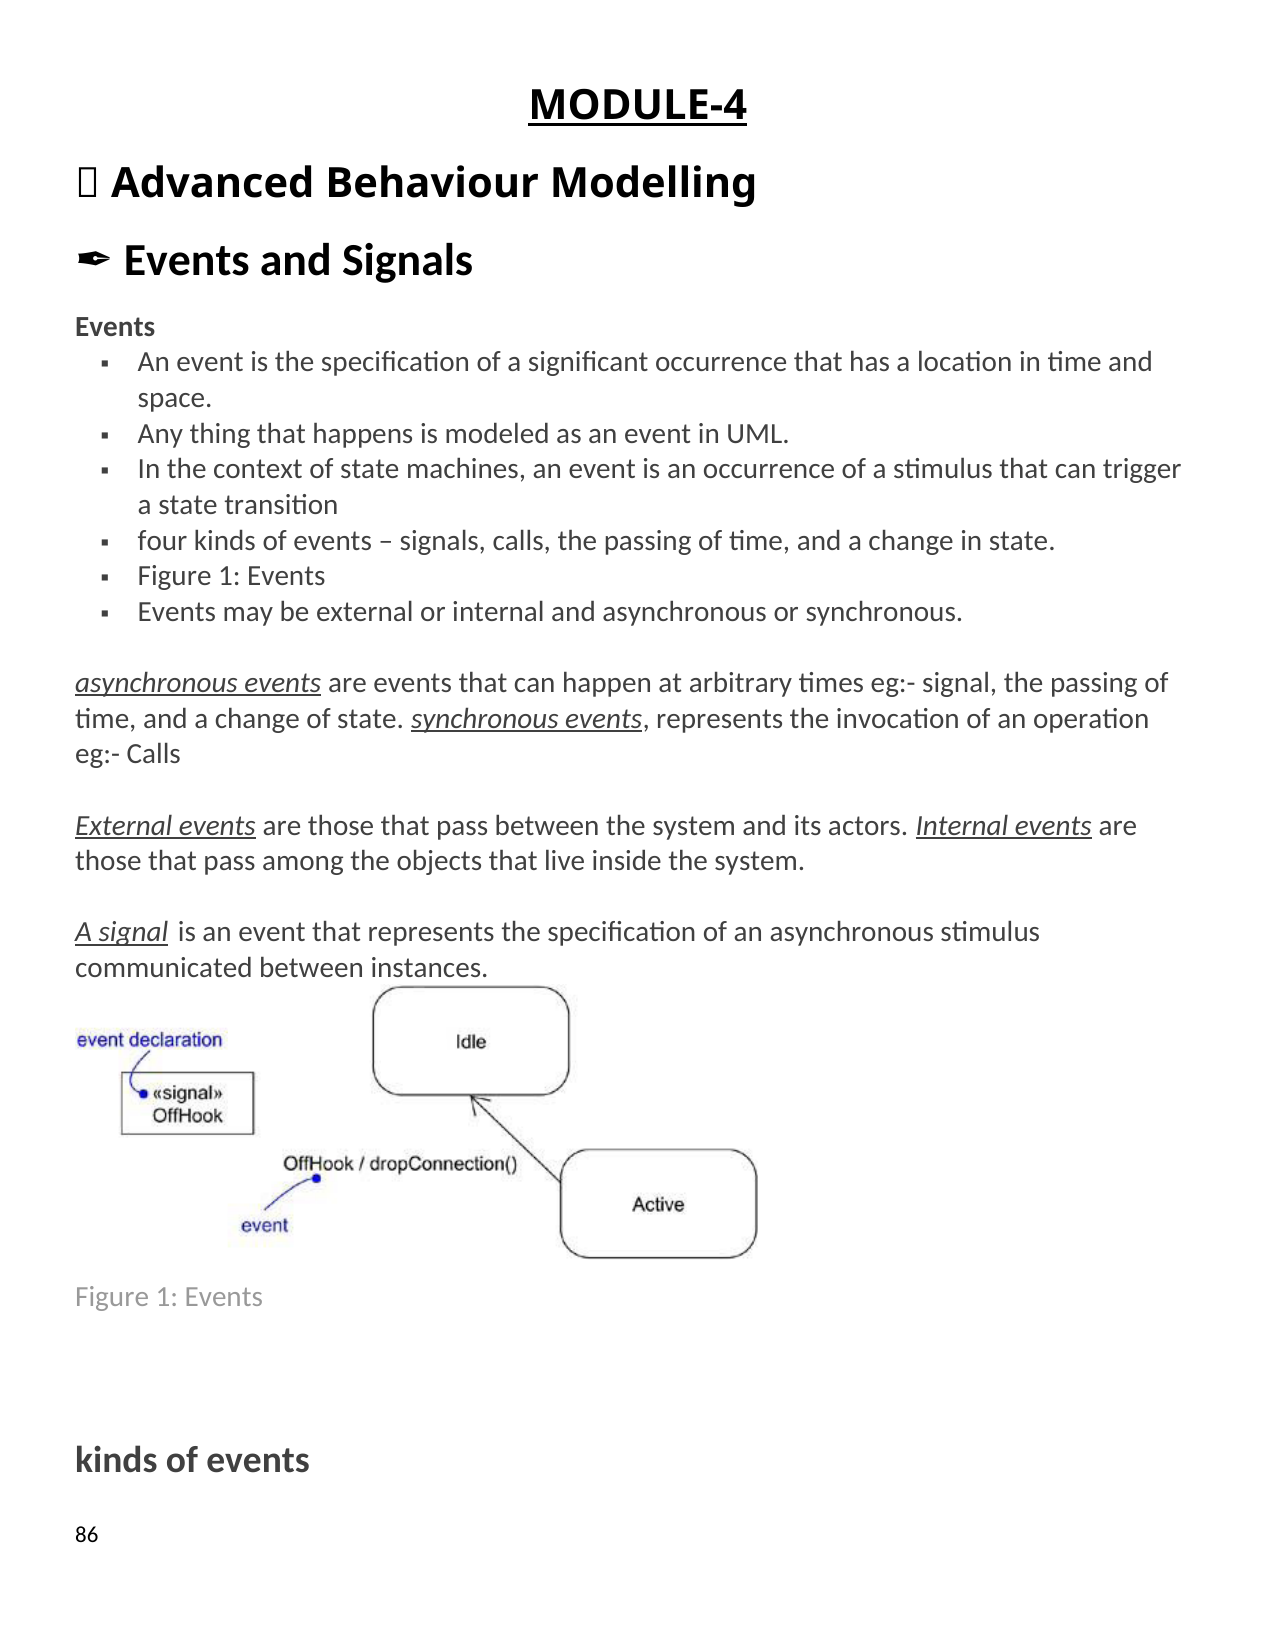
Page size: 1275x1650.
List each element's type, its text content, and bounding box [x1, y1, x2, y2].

text asynchronous events are events that can happen at arbitrary times eg:- signal, the passing of time, and a change of state. synchronous events, represents the invocation of an operation eg:- Calls [75, 664, 1200, 771]
text kinds of events [75, 1436, 1200, 1482]
list An event is the specification of a significant occurrence that has a location in time and space. [100, 343, 1200, 415]
picture [75, 984, 758, 1260]
text Advanced Behaviour Modelling [75, 153, 1200, 210]
text External events are those that pass between the system and its actors. Internal events are those that pass among the objects that live inside the system. [75, 807, 1200, 878]
text A signal is an event that represents the specification of an asynchronous stimulus communicated between instances. [75, 913, 1200, 985]
list Any thing that happens is modeled as an event in UML. [100, 415, 1200, 450]
list four kinds of events – signals, calls, the passing of time, and a change in state. [100, 522, 1200, 557]
list Events may be external or internal and asynchronous or synchronous. [100, 593, 1200, 628]
text MODULE-4 [75, 75, 1200, 132]
text Figure 1: Events [75, 1278, 1200, 1314]
list Figure 1: Events [100, 557, 1200, 593]
text ✒️ Events and Signals [75, 231, 1200, 287]
text Events [75, 308, 1200, 343]
list In the context of state machines, an event is an occurrence of a stimulus that can trigger a state transition [100, 450, 1200, 522]
